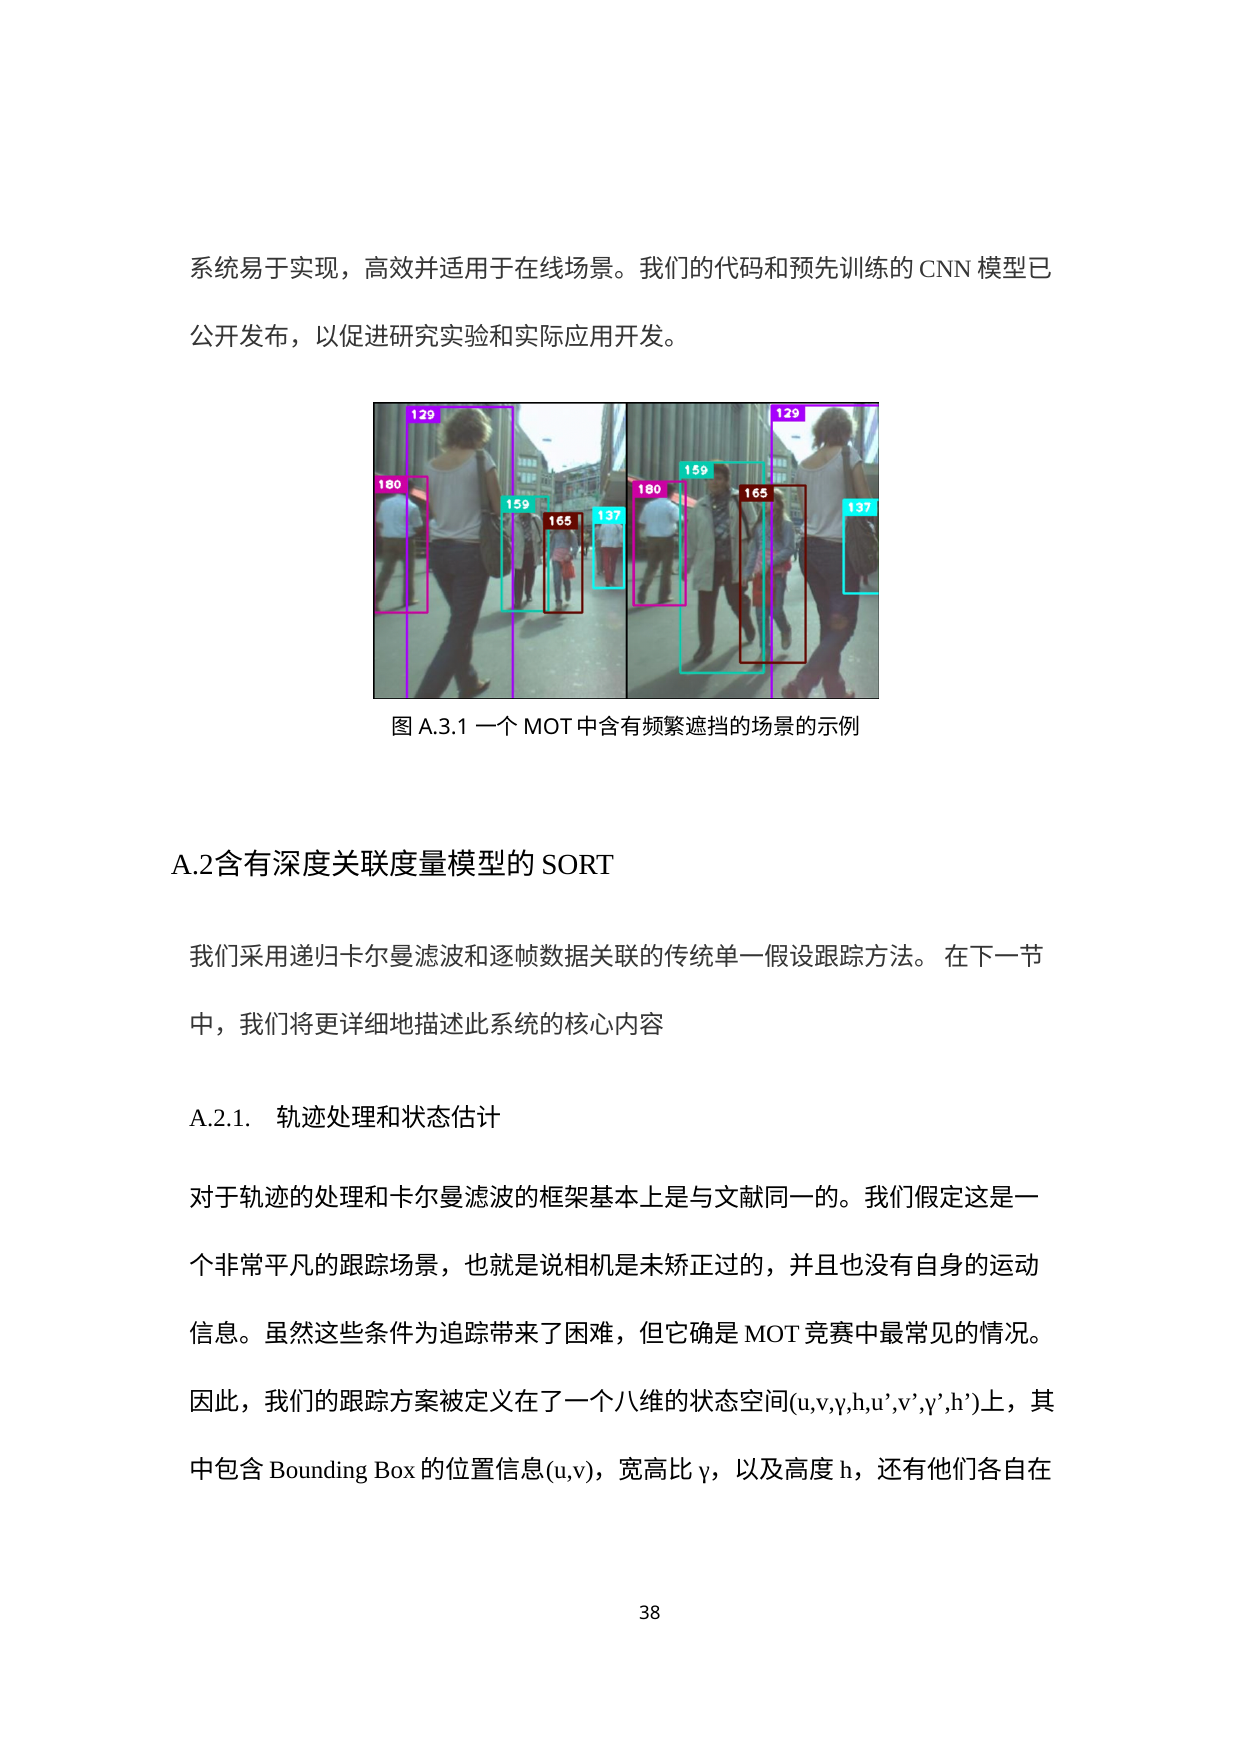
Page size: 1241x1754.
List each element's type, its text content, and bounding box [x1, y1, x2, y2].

text 含有深度关联度量模型的SORT [171, 828, 1063, 896]
text 轨迹处理和状态估计 [189, 1082, 1063, 1149]
text 我们采用递归卡尔曼滤波和逐帧数据关联的传统单一假设跟踪方法。 在下一节中，我们将更详细地描述此系统的核心内容 [189, 921, 1063, 1057]
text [189, 232, 1063, 368]
picture [373, 402, 879, 699]
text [189, 1162, 1063, 1502]
text 图 A.3.1 一个MOT中含有频繁遮挡的场景的示例 [189, 708, 1063, 742]
